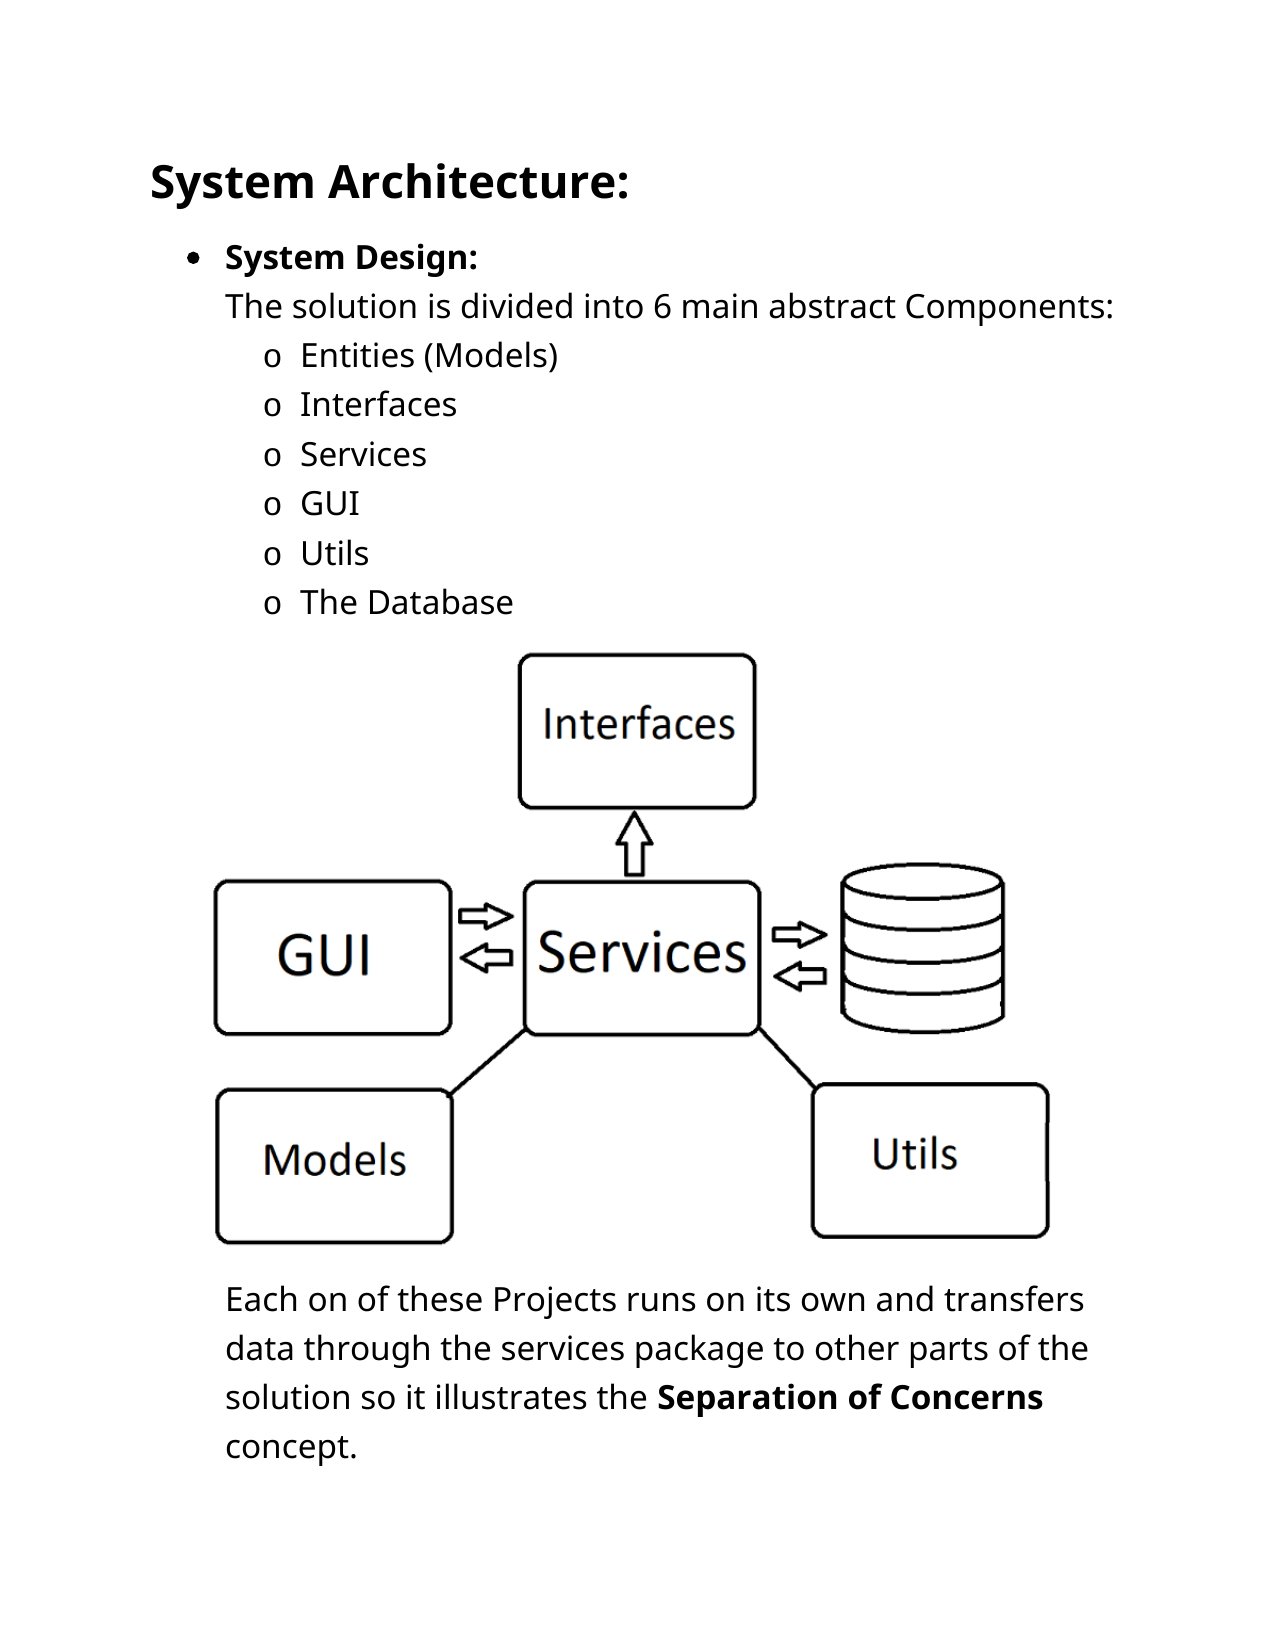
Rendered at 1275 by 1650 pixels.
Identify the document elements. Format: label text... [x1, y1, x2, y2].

text Each on of these Projects runs on its own and transfers data through the services package to other parts of the solution so it illustrates the Separation of Concerns concept. [225, 1276, 1125, 1468]
list The solution is divided into 6 main abstract Components: [225, 283, 1125, 328]
list GUI [262, 480, 1125, 526]
list System Design: [187, 234, 1125, 279]
picture [193, 644, 1082, 1257]
list Services [262, 431, 1125, 476]
list Interfaces [262, 381, 1125, 427]
text System Architecture: [150, 150, 1125, 212]
list Entities (Models) [262, 332, 1125, 378]
list Utils [262, 529, 1125, 575]
list The Database [262, 579, 1125, 624]
